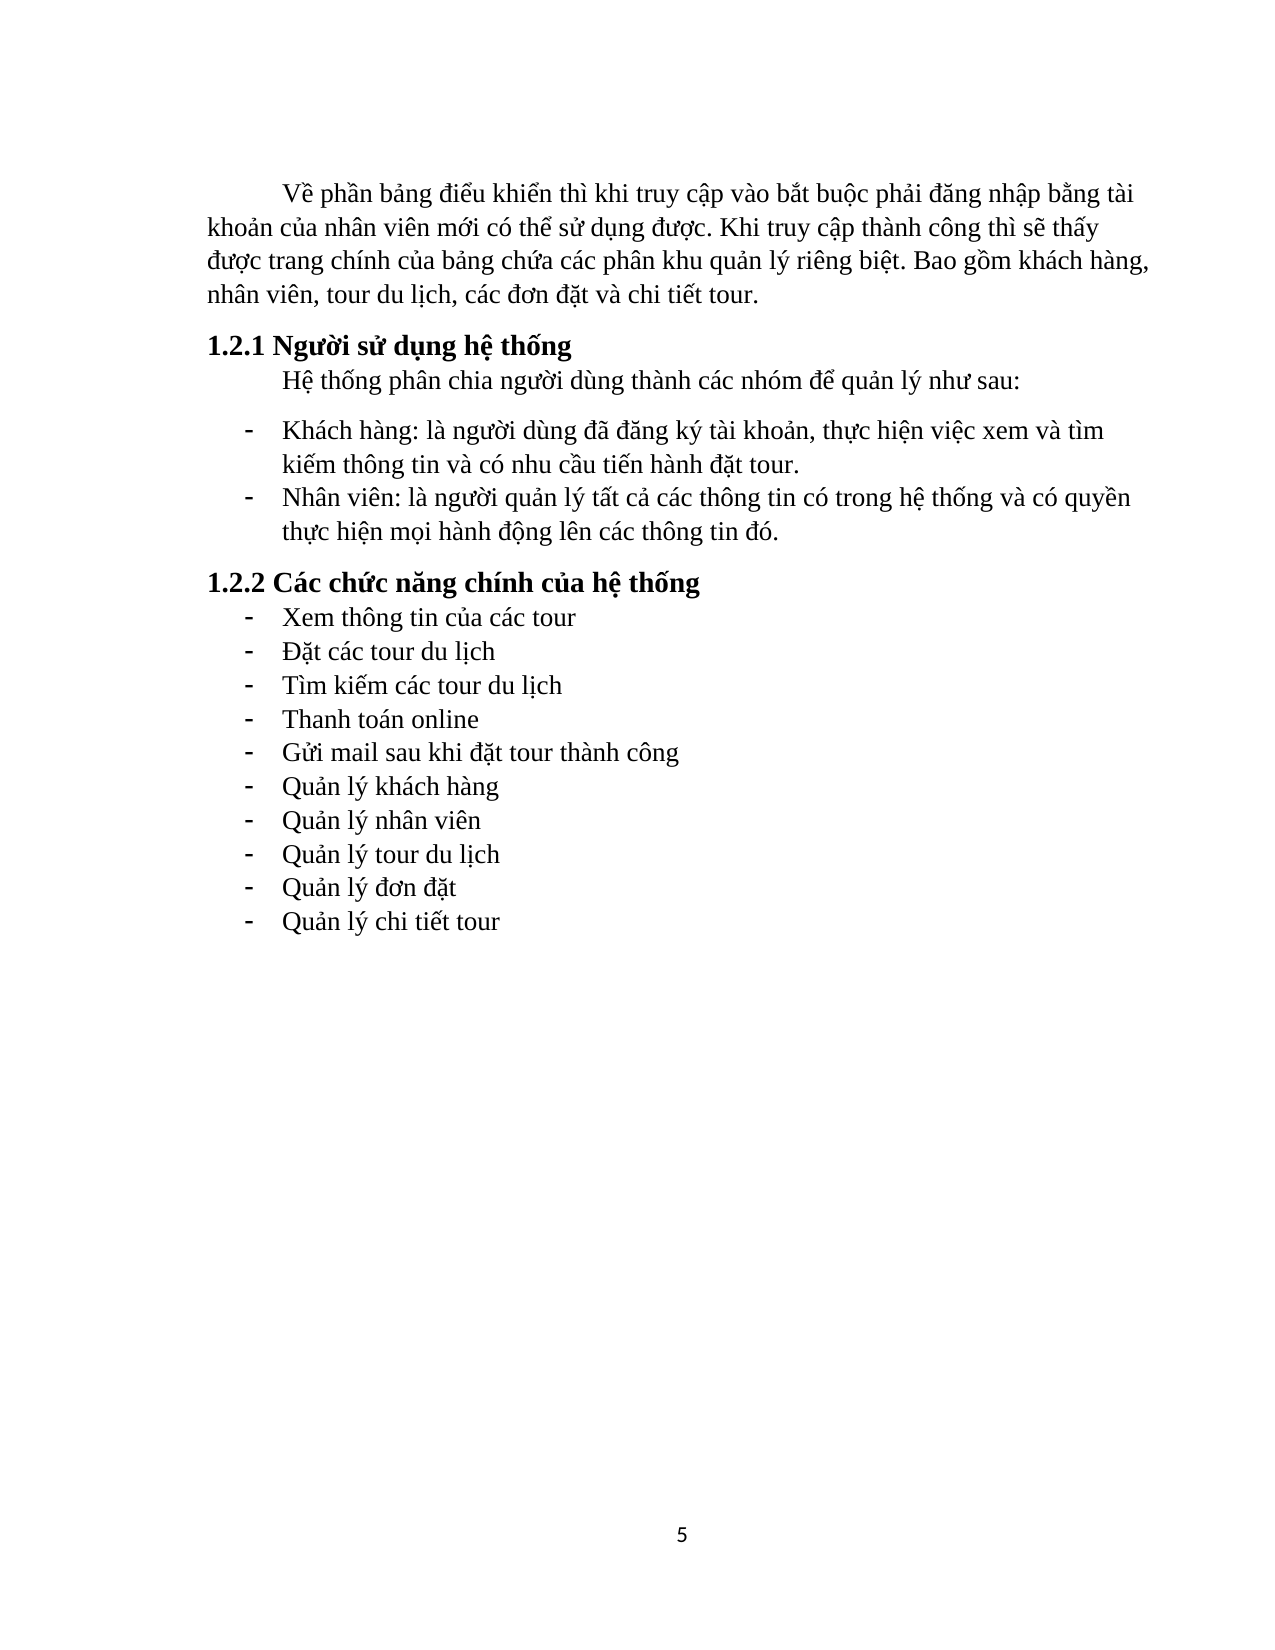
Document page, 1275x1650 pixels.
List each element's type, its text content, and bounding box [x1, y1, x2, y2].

list Thanh toán online [244, 703, 1157, 734]
list Quản lý đơn đặt [244, 872, 1157, 903]
text Hệ thống phân chia người dùng thành các nhóm để quản lý như sau: [207, 364, 1157, 395]
list Quản lý tour du lịch [244, 838, 1157, 869]
list Quản lý khách hàng [244, 770, 1157, 802]
subtitle 1.2.2 Các chức năng chính của hệ thống [207, 565, 1157, 599]
list Khách hàng: là người dùng đã đăng ký tài khoản, thực hiện việc xem và tìm kiếm thông tin và có nhu cầu tiến hành đặt tour. [244, 414, 1157, 479]
list Xem thông tin của các tour [244, 602, 1157, 633]
subtitle 1.2.1 Người sử dụng hệ thống [207, 328, 1157, 362]
list Gửi mail sau khi đặt tour thành công [244, 737, 1157, 768]
text Về phần bảng điểu khiển thì khi truy cập vào bắt buộc phải đăng nhập bằng tài khoản của nhân viên mới có thể sử dụng được. Khi truy cập thành công thì sẽ thấy được trang chính của bảng chứa các phân khu quản lý riêng biệt. Bao gồm khách hàng, nhân viên, tour du lịch, các đơn đặt và chi tiết tour. [207, 177, 1157, 309]
list Quản lý chi tiết tour [244, 905, 1157, 937]
list Quản lý nhân viên [244, 804, 1157, 835]
list Đặt các tour du lịch [244, 635, 1157, 667]
list Tìm kiếm các tour du lịch [244, 669, 1157, 700]
list Nhân viên: là người quản lý tất cả các thông tin có trong hệ thống và có quyền thực hiện mọi hành động lên các thông tin đó. [244, 482, 1157, 546]
